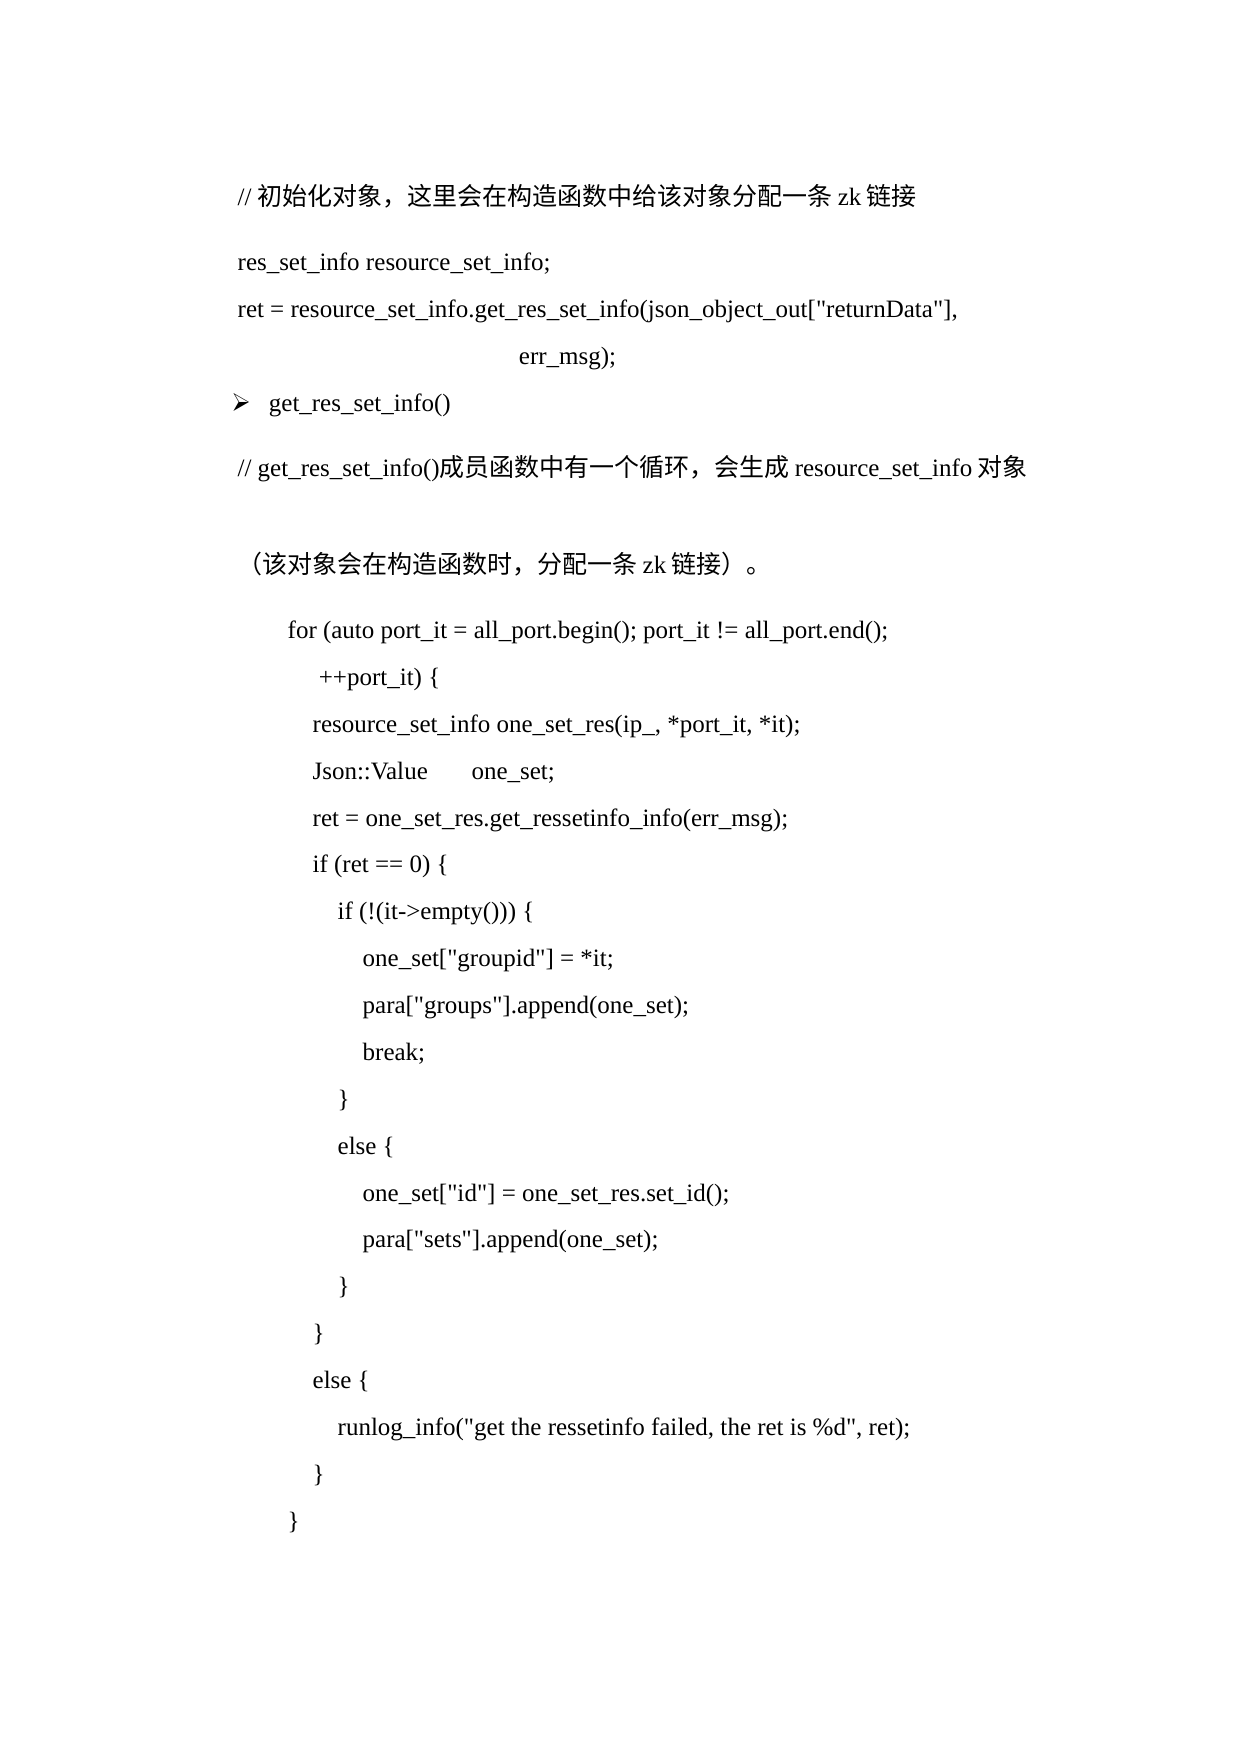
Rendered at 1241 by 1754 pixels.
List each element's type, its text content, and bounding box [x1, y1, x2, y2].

text } [237, 1316, 1053, 1349]
text // get_res_set_info()成员函数中有一个循环，会生成resource_set_info对象（该对象会在构造函数时，分配一条zk链接）。 [237, 433, 1053, 595]
text ret = resource_set_info.get_res_set_info(json_object_out["returnData"], [237, 292, 1053, 324]
text para["sets"].append(one_set); [237, 1223, 1053, 1255]
text else { [237, 1129, 1053, 1161]
text } [237, 1269, 1053, 1302]
text one_set["id"] = one_set_res.set_id(); [237, 1176, 1053, 1208]
text Json::Value one_set; [237, 754, 1053, 786]
text if (!(it->empty())) { [237, 894, 1053, 927]
text for (auto port_it = all_port.begin(); port_it != all_port.end(); [237, 613, 1053, 646]
text err_msg); [237, 339, 1053, 371]
text resource_set_info one_set_res(ip_, *port_it, *it); [237, 707, 1053, 739]
list get_res_set_info() [231, 386, 1053, 418]
text ret = one_set_res.get_ressetinfo_info(err_msg); [237, 801, 1053, 833]
text else { [237, 1363, 1053, 1396]
text if (ret == 0) { [237, 848, 1053, 880]
text } [237, 1082, 1053, 1114]
text ++port_it) { [237, 660, 1053, 693]
text } [237, 1504, 1053, 1536]
text one_set["groupid"] = *it; [237, 941, 1053, 974]
text runlog_info("get the ressetinfo failed, the ret is %d", ret); [237, 1410, 1053, 1443]
text } [237, 1457, 1053, 1489]
text // 初始化对象，这里会在构造函数中给该对象分配一条zk链接 [237, 162, 1053, 227]
text res_set_info resource_set_info; [237, 245, 1053, 278]
text break; [237, 1035, 1053, 1068]
text para["groups"].append(one_set); [237, 988, 1053, 1021]
